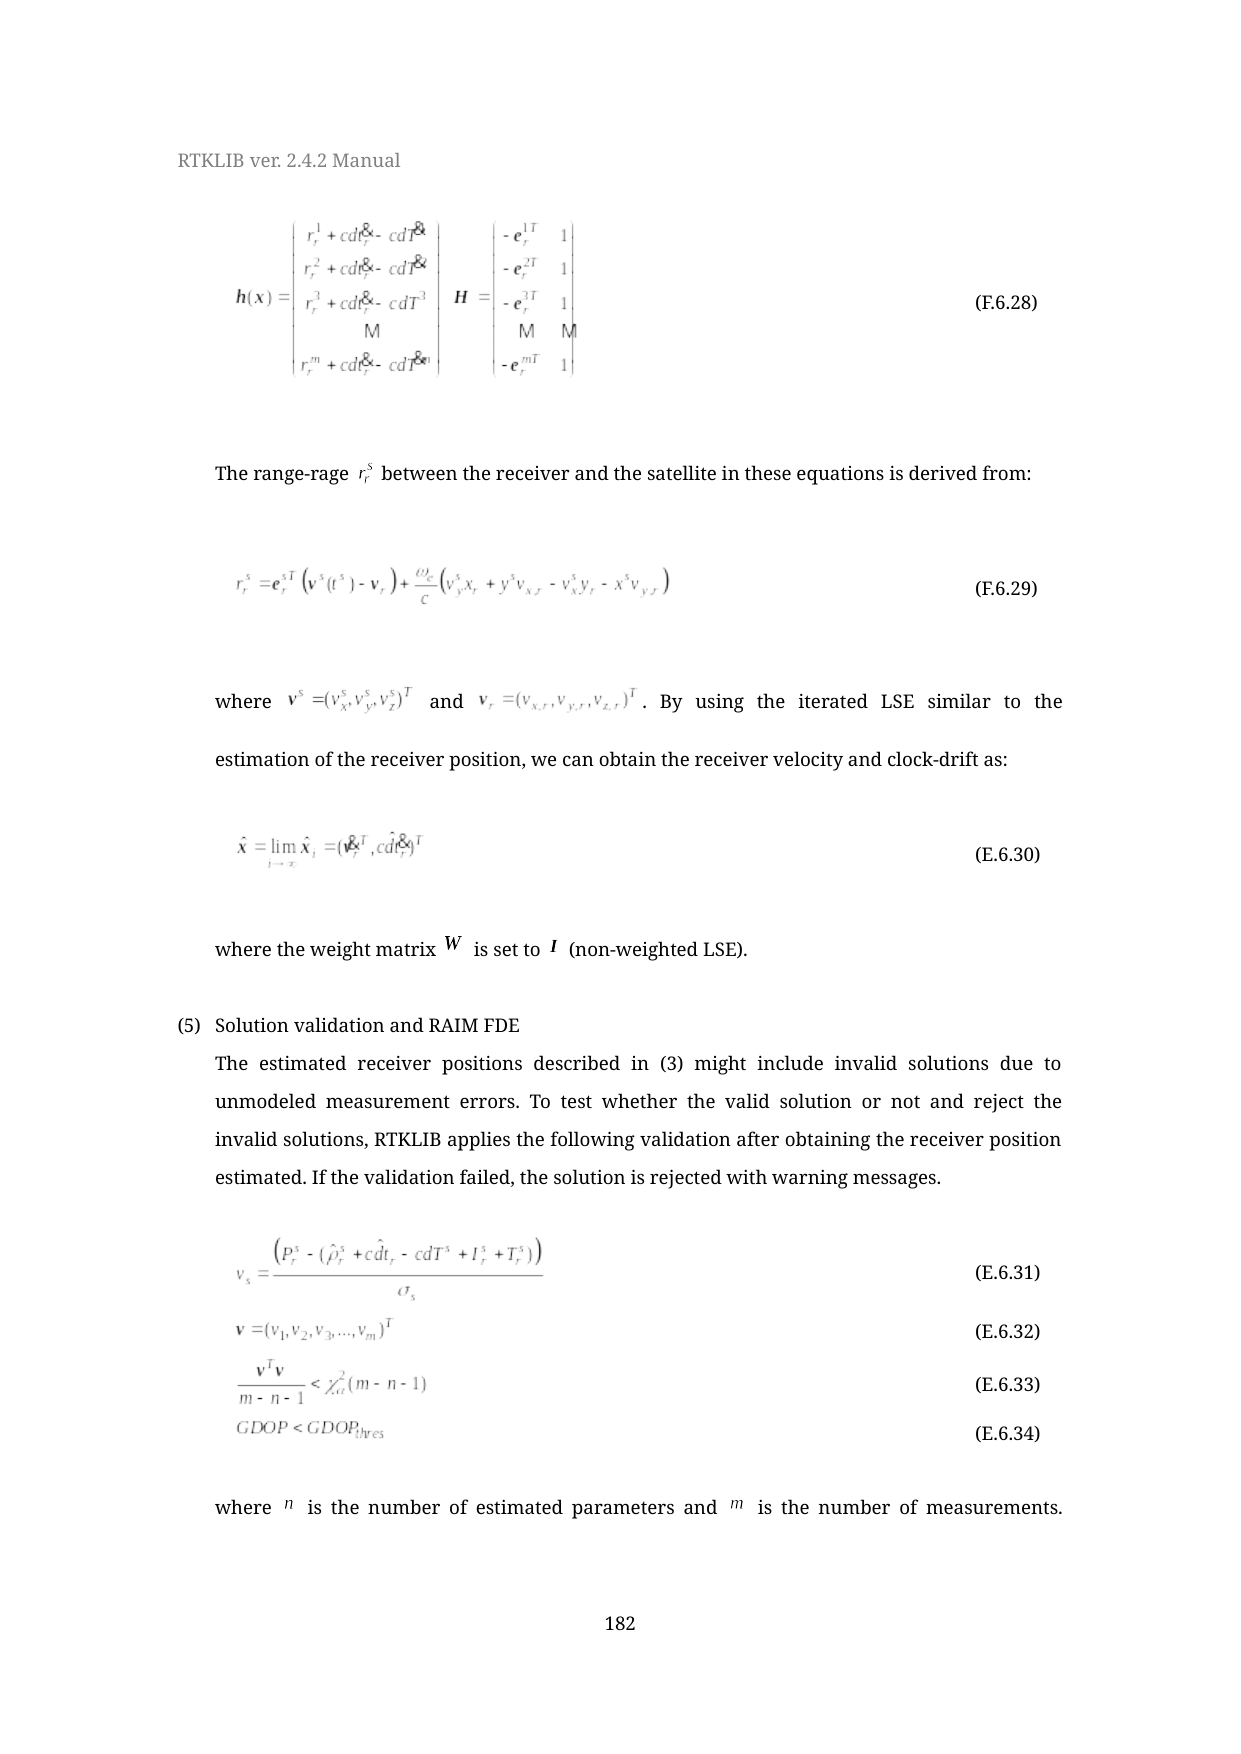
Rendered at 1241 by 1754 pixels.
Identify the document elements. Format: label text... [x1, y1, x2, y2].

list (E.6.30) [233, 816, 1063, 892]
list (E.6.31) [233, 1234, 1063, 1311]
list (E.6.33) [233, 1352, 1063, 1416]
list (E.6.34) [233, 1416, 1063, 1450]
list (F.6.28) [233, 207, 1063, 397]
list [215, 1488, 1063, 1526]
list The range-rage between the receiver and the satellite in these equations is derived from: [215, 436, 1063, 512]
list The estimated receiver positions described in (3) might include invalid solutions due to unmodeled measurement errors. To test whether the valid solution or not and reject the invalid solutions, RTKLIB applies the following validation after obtaining the receiver position estimated. If the validation failed, the solution is rejected with warning messages. [215, 1044, 1063, 1196]
list where the weight matrix is set to (non-weighted LSE). [215, 930, 1063, 968]
list (F.6.29) [233, 549, 1063, 626]
list (E.6.32) [233, 1311, 1063, 1352]
list Solution validation and RAIM FDE [177, 1006, 1063, 1044]
list where and . By using the iterated LSE similar to the estimation of the receiver position, we can obtain the receiver velocity and clock-drift as: [215, 664, 1063, 778]
